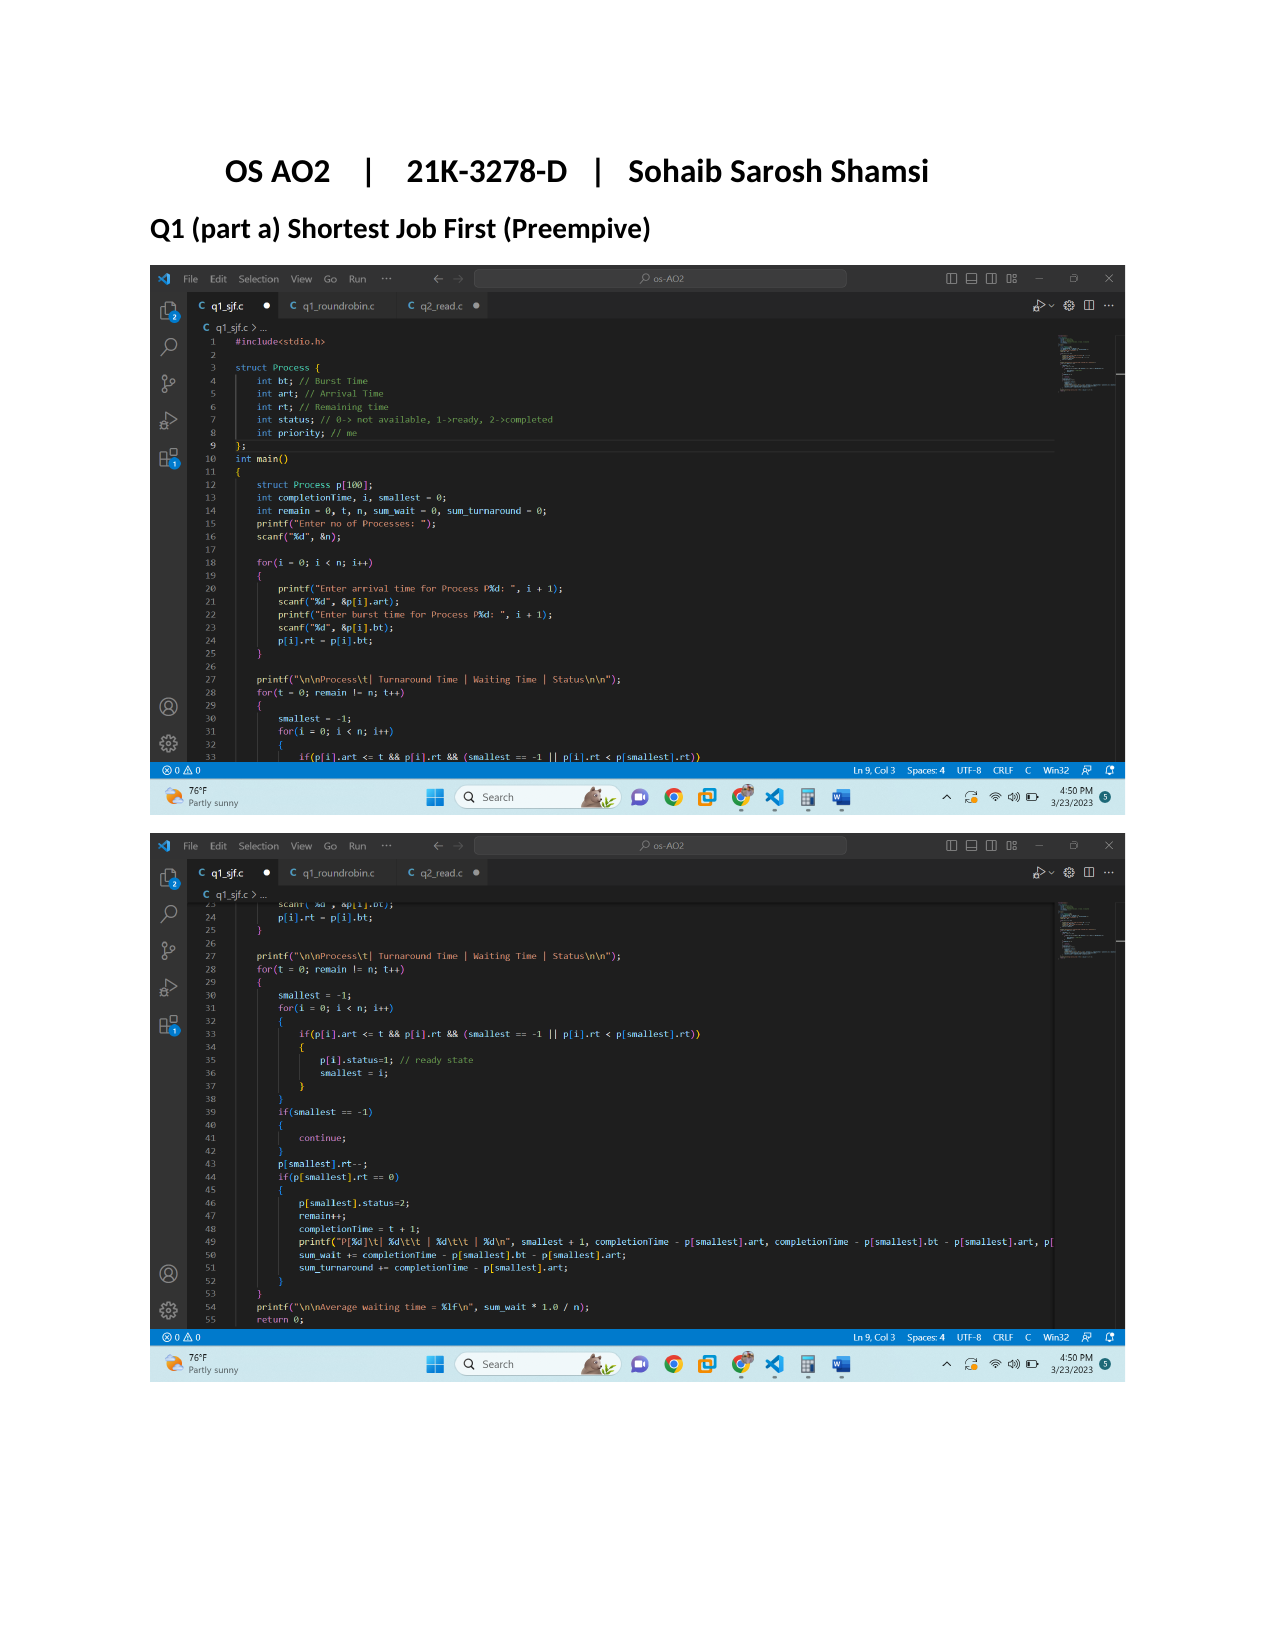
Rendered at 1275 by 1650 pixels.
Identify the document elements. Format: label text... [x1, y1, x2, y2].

picture [150, 833, 1125, 1382]
picture [150, 265, 1125, 815]
text OS AO2 | 21K-3278-D | Sohaib Sarosh Shamsi [150, 150, 1125, 191]
text Q1 (part a) Shortest Job First (Preempive) [150, 211, 1125, 246]
